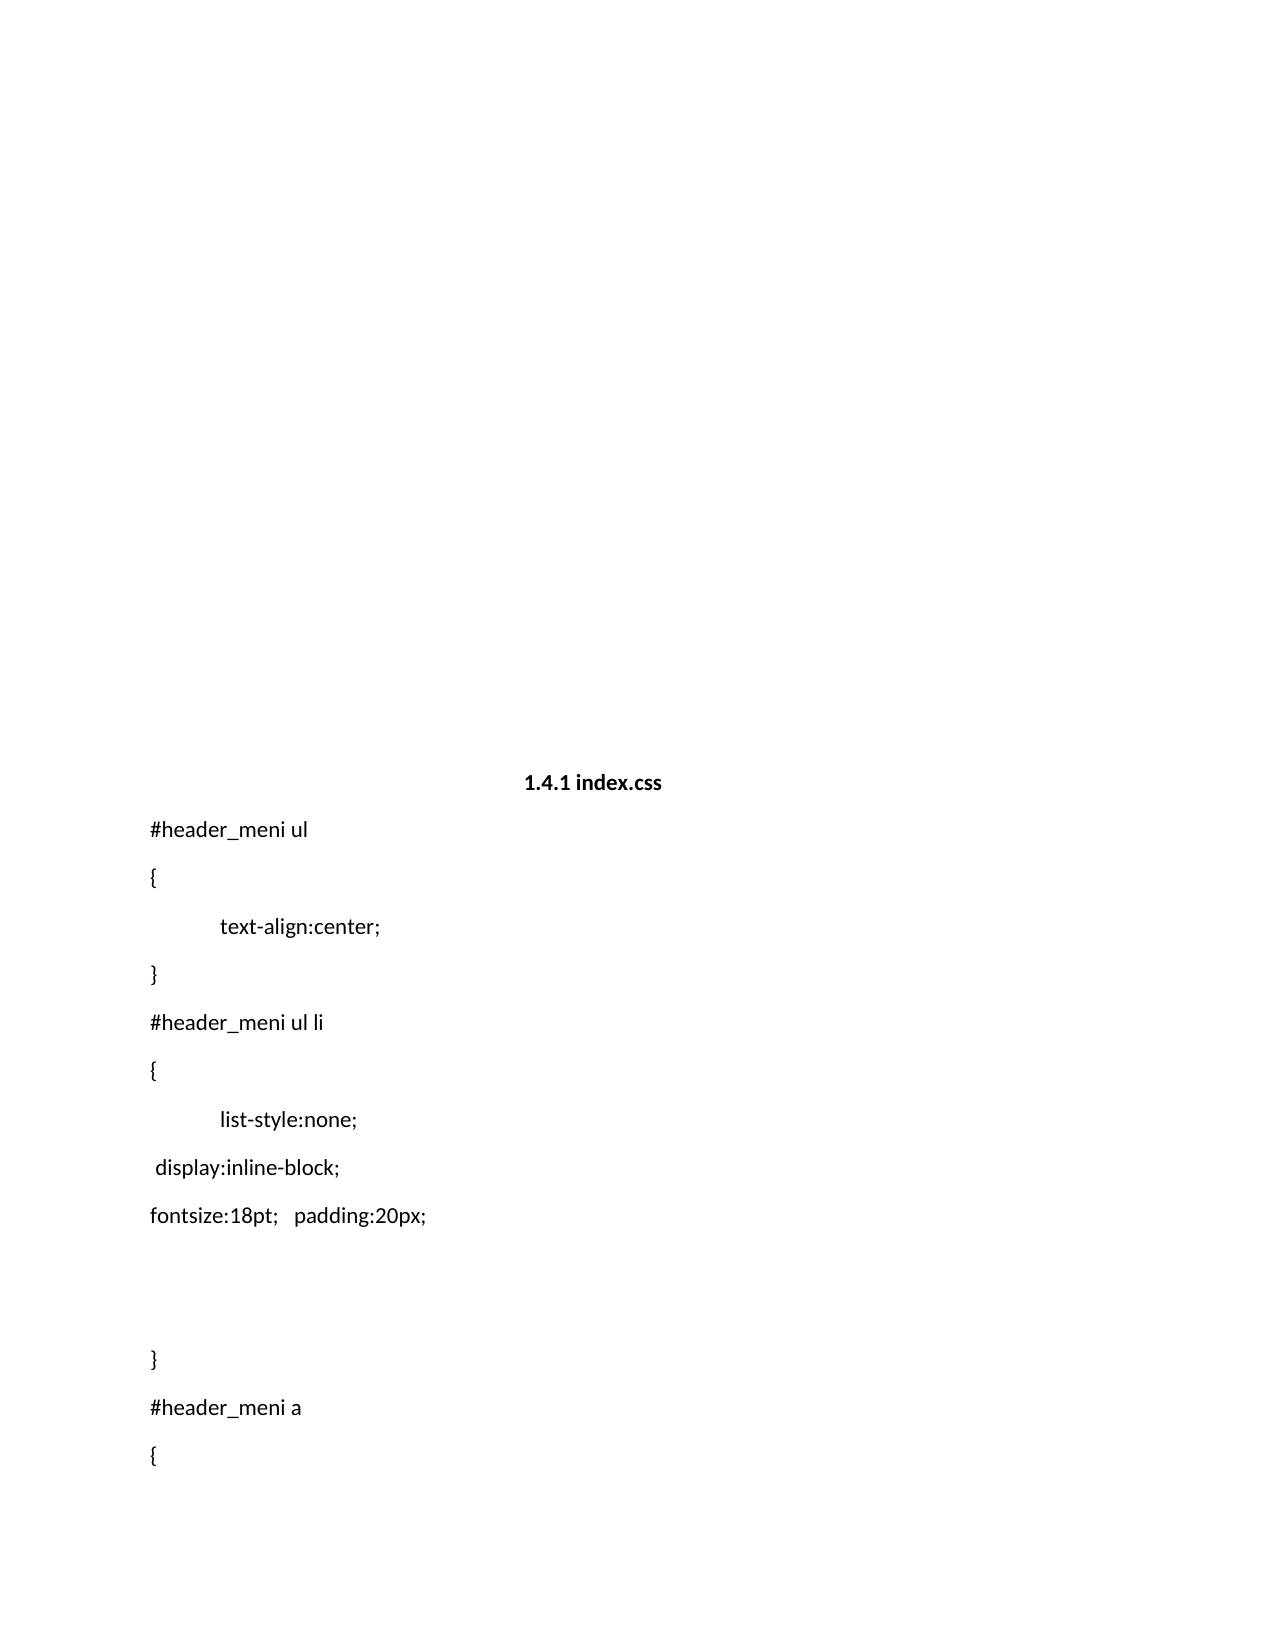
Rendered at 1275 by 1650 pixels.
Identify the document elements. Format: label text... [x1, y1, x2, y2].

text list-style:none; [148, 1105, 1083, 1133]
text { [150, 863, 1081, 892]
text text-align:center; [148, 912, 1083, 940]
text { [150, 1442, 1081, 1470]
text #header_meni a [150, 1393, 1081, 1421]
text display:inline-block; fontsize:18pt; padding:20px; [150, 1153, 453, 1229]
text } [150, 1345, 1081, 1373]
text } [150, 960, 1081, 988]
subtitle 1.4.1 index.css [148, 768, 1083, 797]
text #header_meni ul li [150, 1008, 1081, 1036]
text { [150, 1056, 1081, 1084]
text #header_meni ul [150, 815, 1081, 843]
